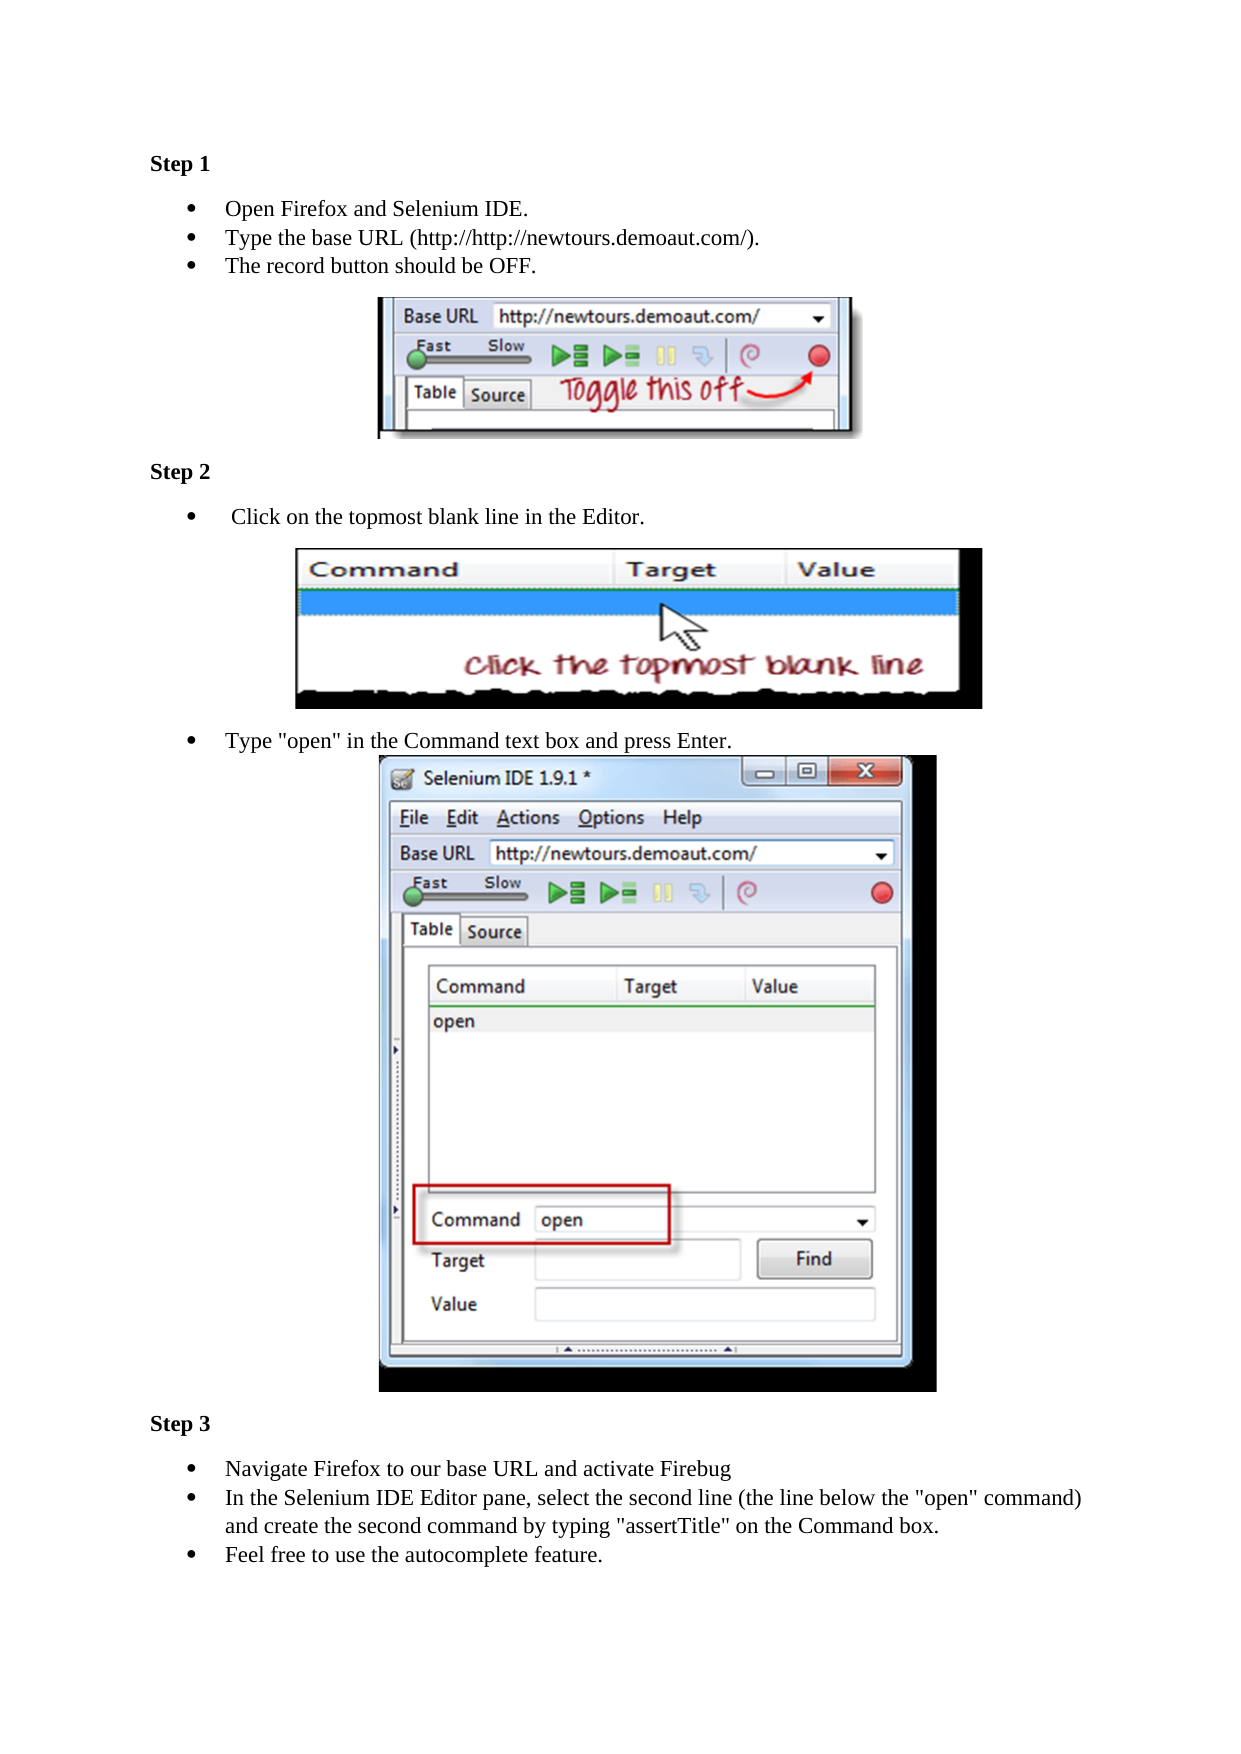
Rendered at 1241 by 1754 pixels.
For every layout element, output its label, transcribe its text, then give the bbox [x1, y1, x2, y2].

list In the Selenium IDE Editor pane, select the second line (the line below the "open" command) and create the second command by typing "assertTitle" on the Command box. [187, 1484, 1090, 1539]
text Step 1 [150, 150, 1090, 176]
list Click on the topmost blank line in the Editor. [187, 503, 1090, 529]
list The record button should be OFF. [187, 252, 1090, 278]
list Open Firefox and Selenium IDE. [187, 195, 1090, 221]
list Type "open" in the Command text box and press Enter. [187, 727, 1090, 753]
picture [378, 755, 937, 1392]
list Type the base URL (http://http://newtours.demoaut.com/). [187, 223, 1090, 250]
text Step 2 [150, 458, 1090, 484]
picture [295, 548, 983, 709]
list Feel free to use the autocomplete feature. [187, 1541, 1090, 1567]
picture [377, 297, 863, 439]
text Step 3 [150, 1410, 1090, 1437]
list Navigate Firefox to our base URL and activate Firebug [187, 1455, 1090, 1482]
